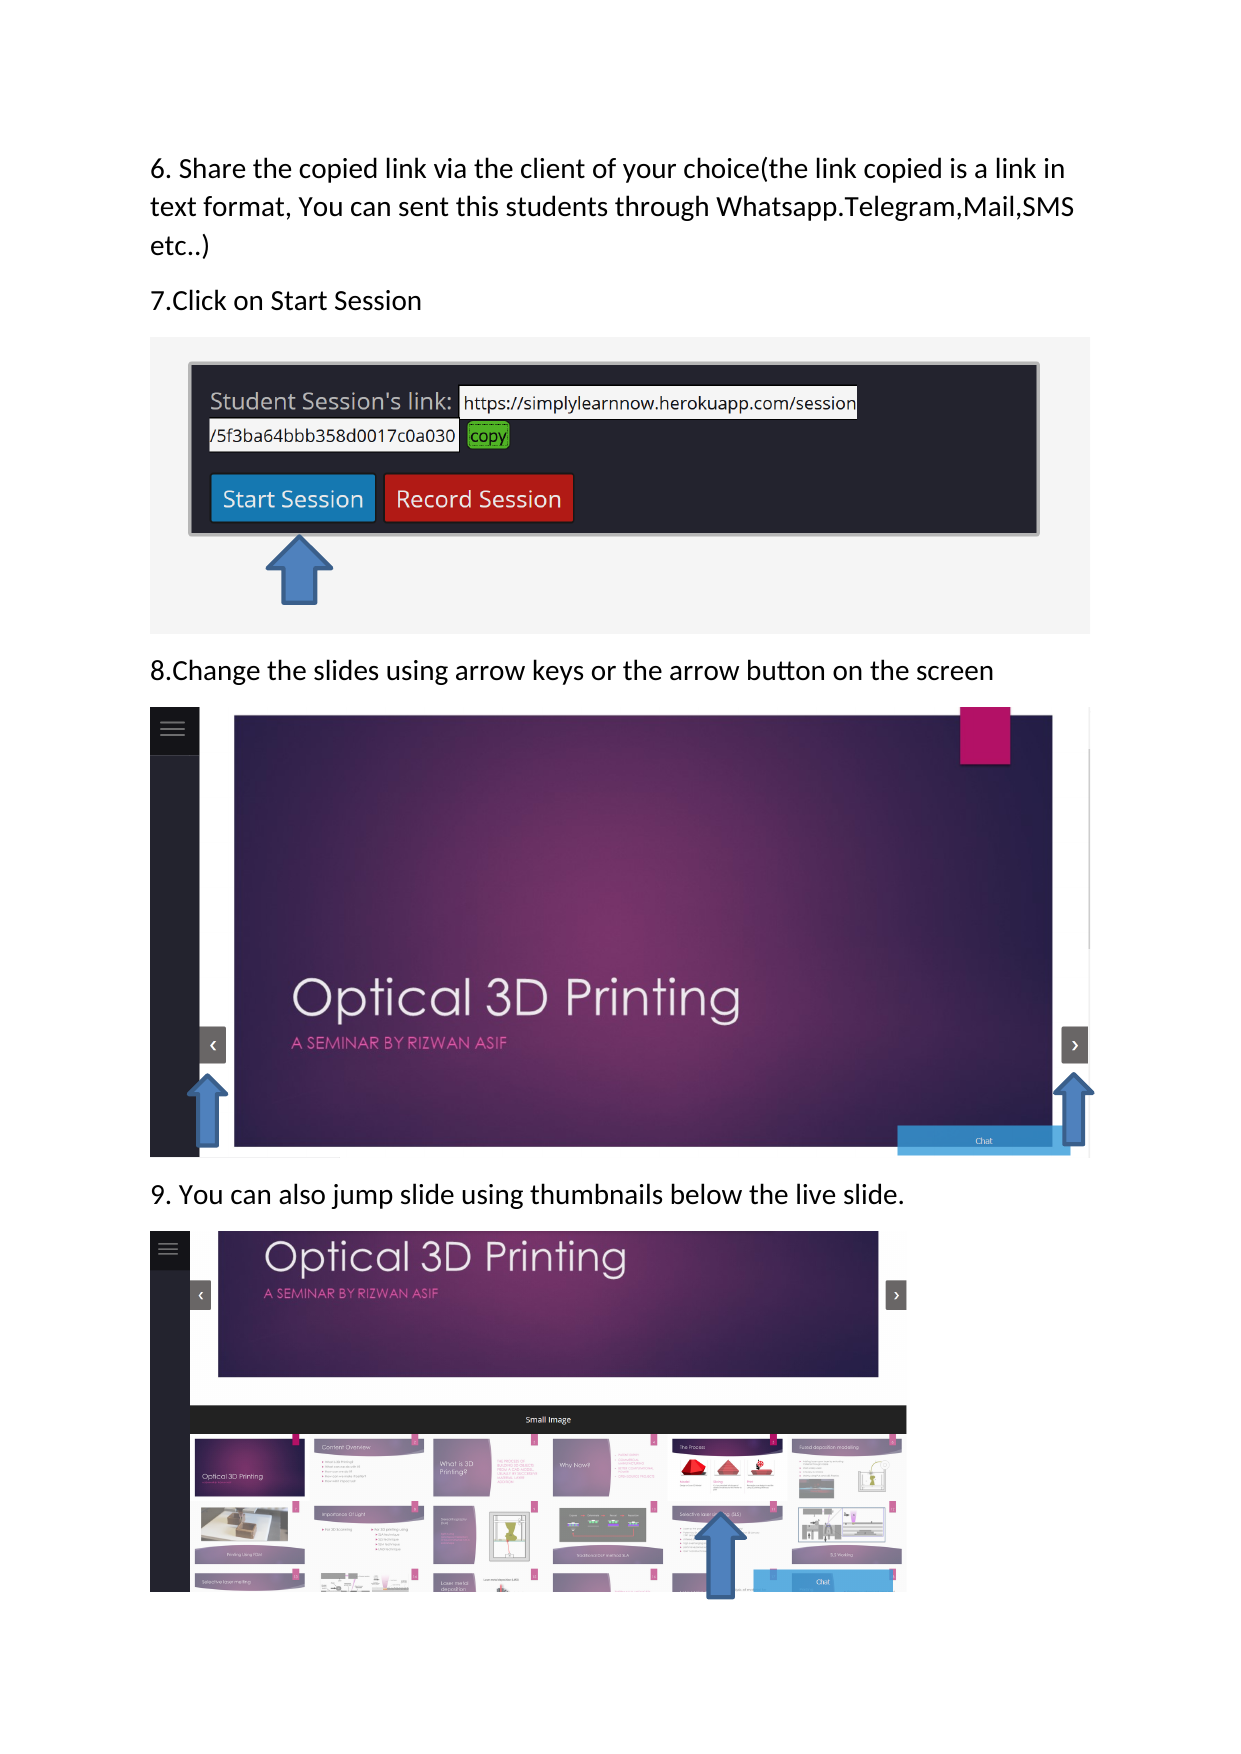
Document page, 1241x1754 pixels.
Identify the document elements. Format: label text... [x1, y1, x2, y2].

text 7.Click on Start Session [150, 282, 1090, 318]
picture [150, 707, 1091, 1158]
picture [150, 337, 1091, 634]
text 6. Share the copied link via the client of your choice(the link copied is a link in text format, You can sent this students through Whatsapp.Telegram,Mail,SMS etc..) [150, 150, 1090, 262]
picture [150, 1231, 907, 1592]
text 8.Change the slides using arrow keys or the arrow button on the screen [150, 652, 1090, 688]
text 9. You can also jump slide using thumbnails below the live slide. [150, 1176, 1090, 1212]
